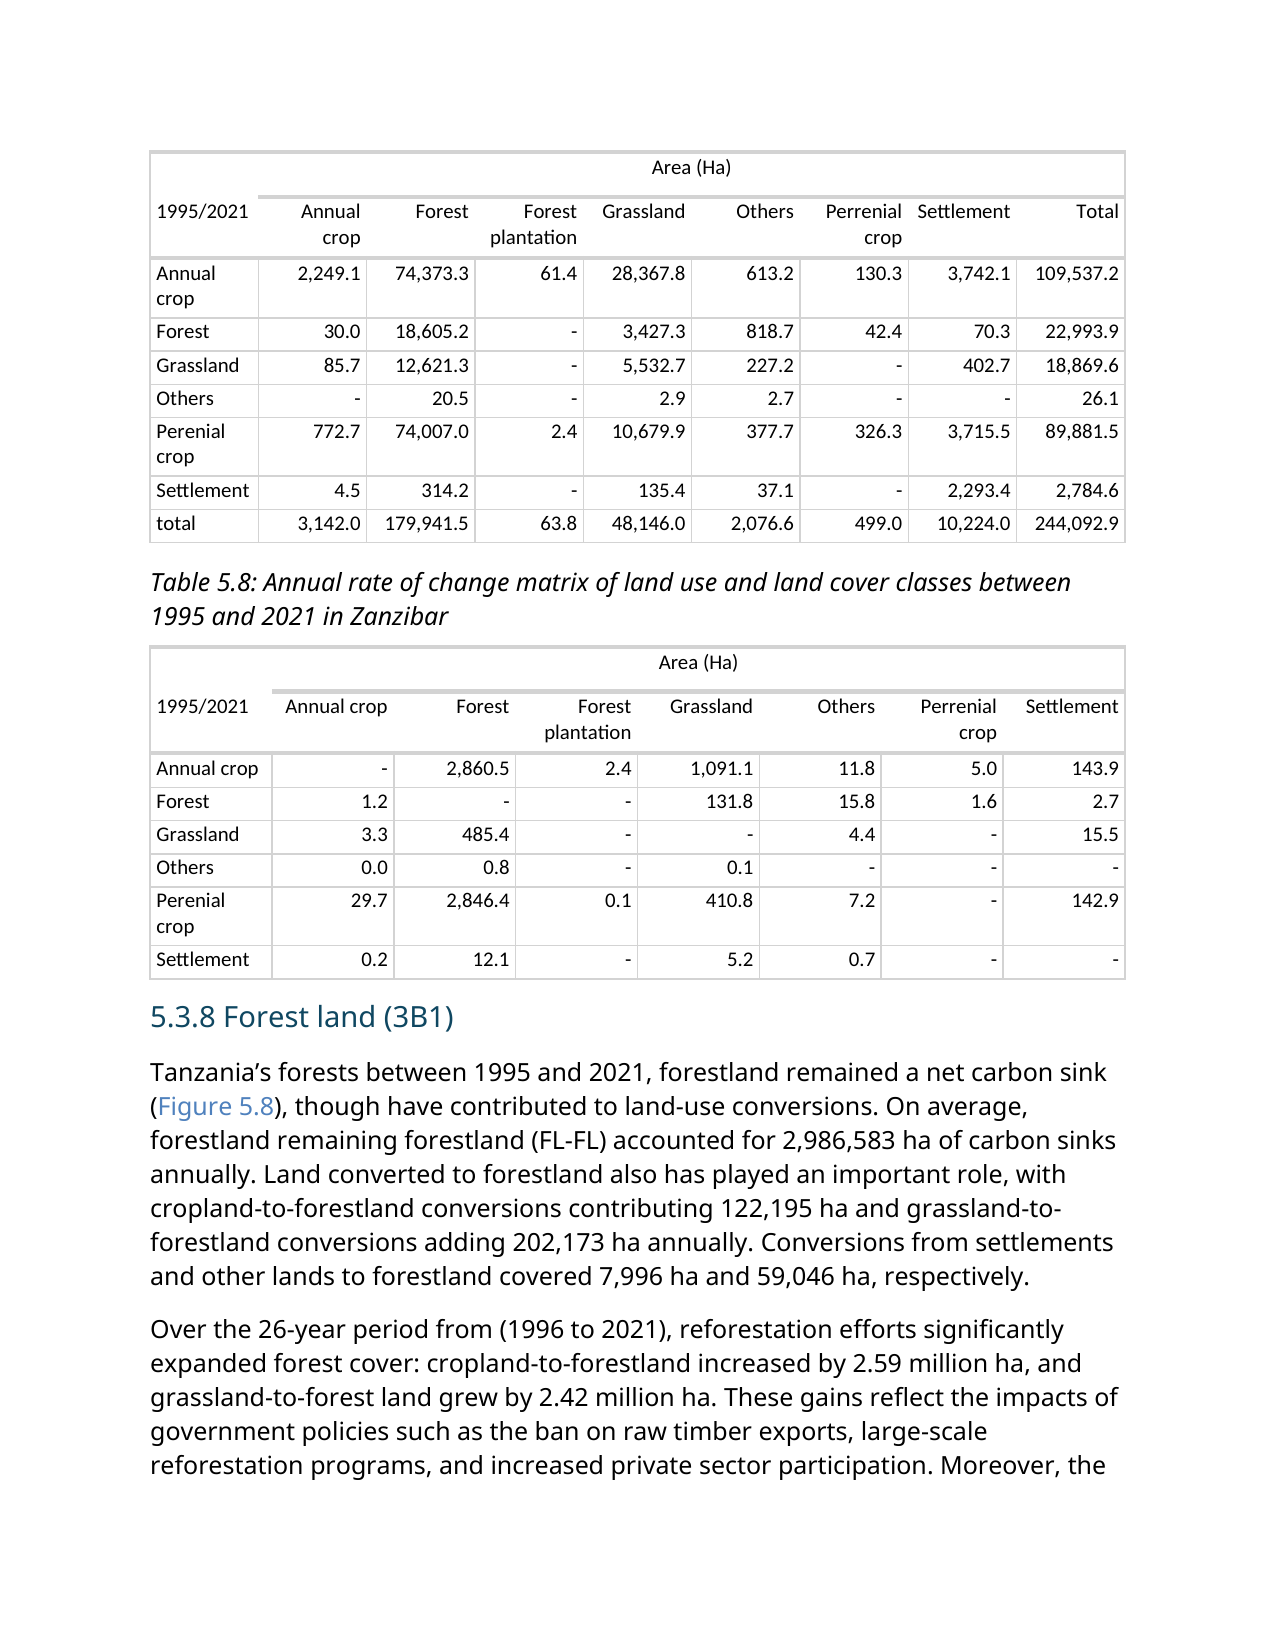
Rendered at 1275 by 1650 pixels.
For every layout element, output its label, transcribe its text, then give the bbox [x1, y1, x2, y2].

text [150, 1312, 1125, 1482]
subtitle 5.3.8 Forest land (3B1) [150, 996, 1125, 1036]
text Tanzania’s forests between 1995 and 2021, forestland remained a net carbon sink (Figure 5.8), though have contributed to land-use conversions. On average, forestland remaining forestland (FL-FL) accounted for 2,986,583 ha of carbon sinks annually. Land converted to forestland also has played an important role, with cropland-to-forestland conversions contributing 122,195 ha and grassland-to-forestland conversions adding 202,173 ha annually. Conversions from settlements and other lands to forestland covered 7,996 ha and 59,046 ha, respectively. [150, 1054, 1125, 1293]
